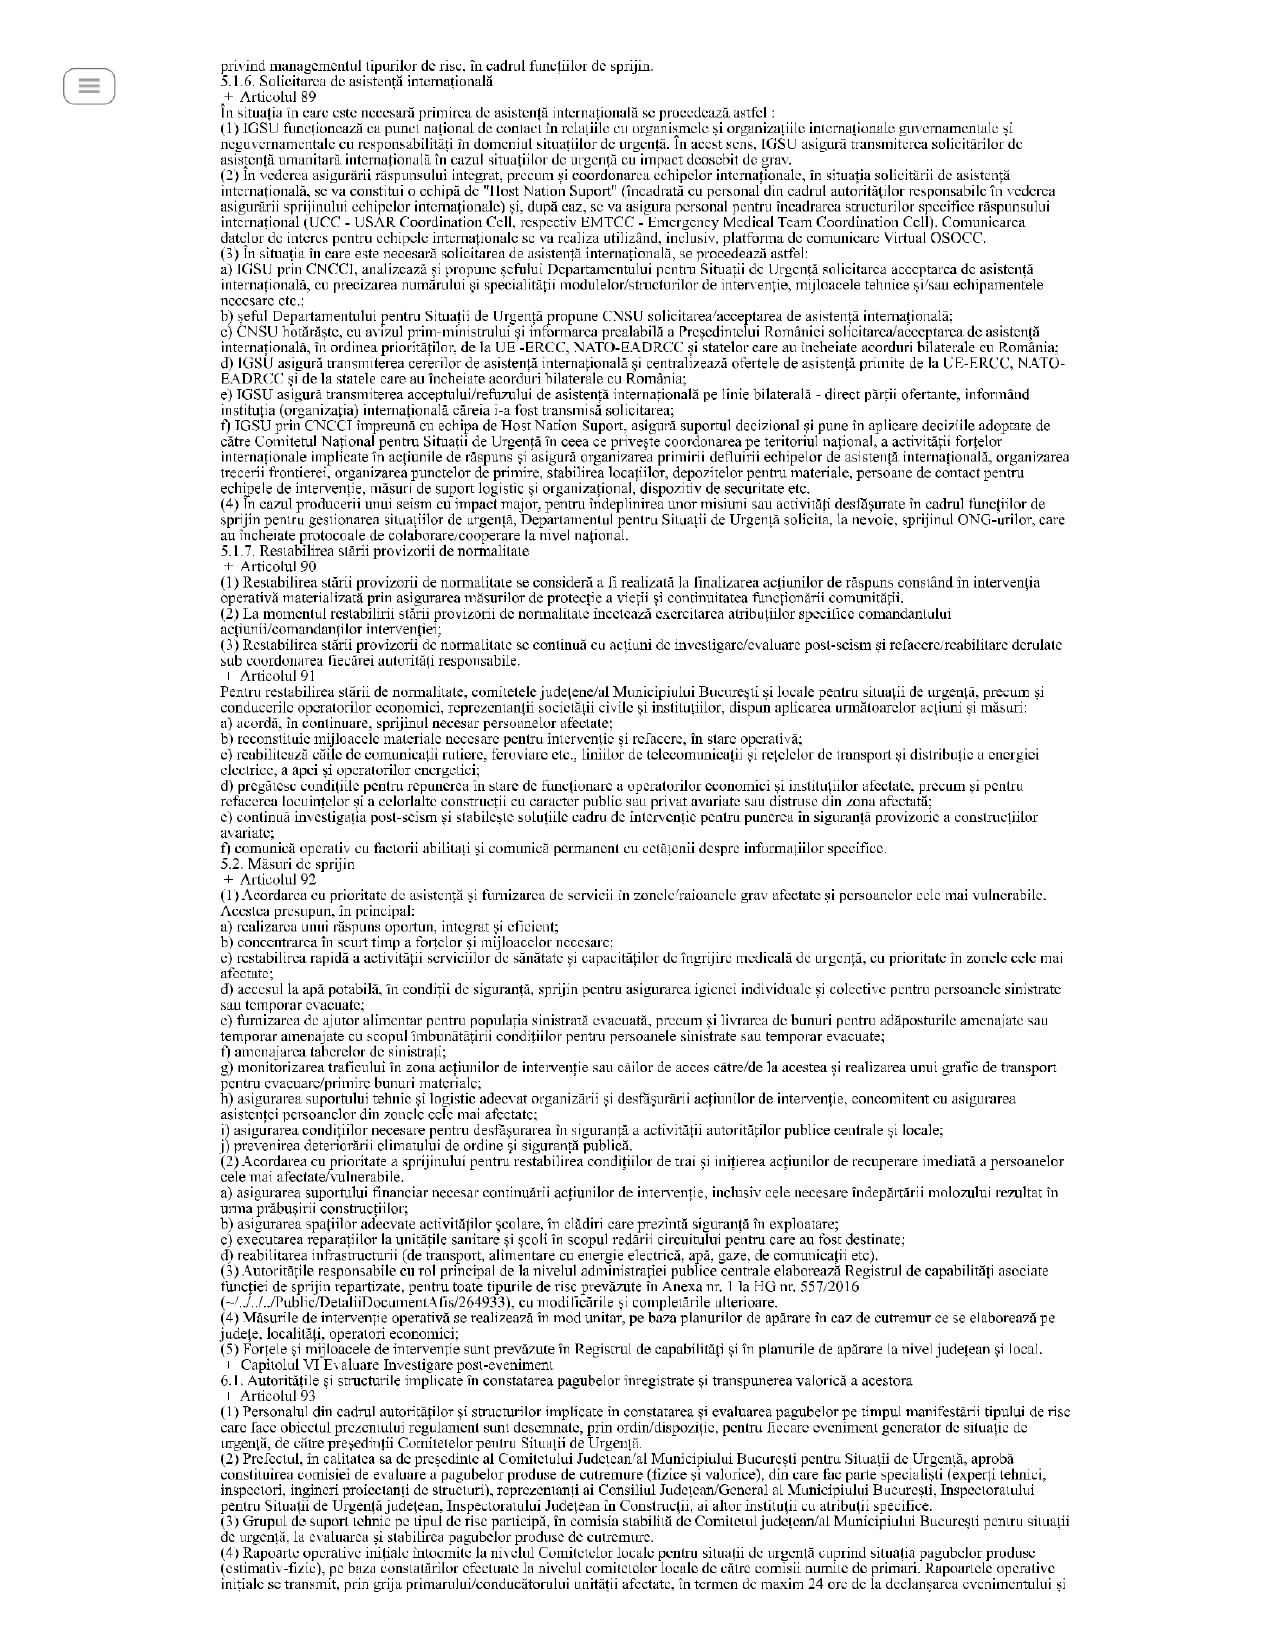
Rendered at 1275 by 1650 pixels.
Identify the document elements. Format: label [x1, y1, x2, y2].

picture [62, 57, 1072, 1594]
